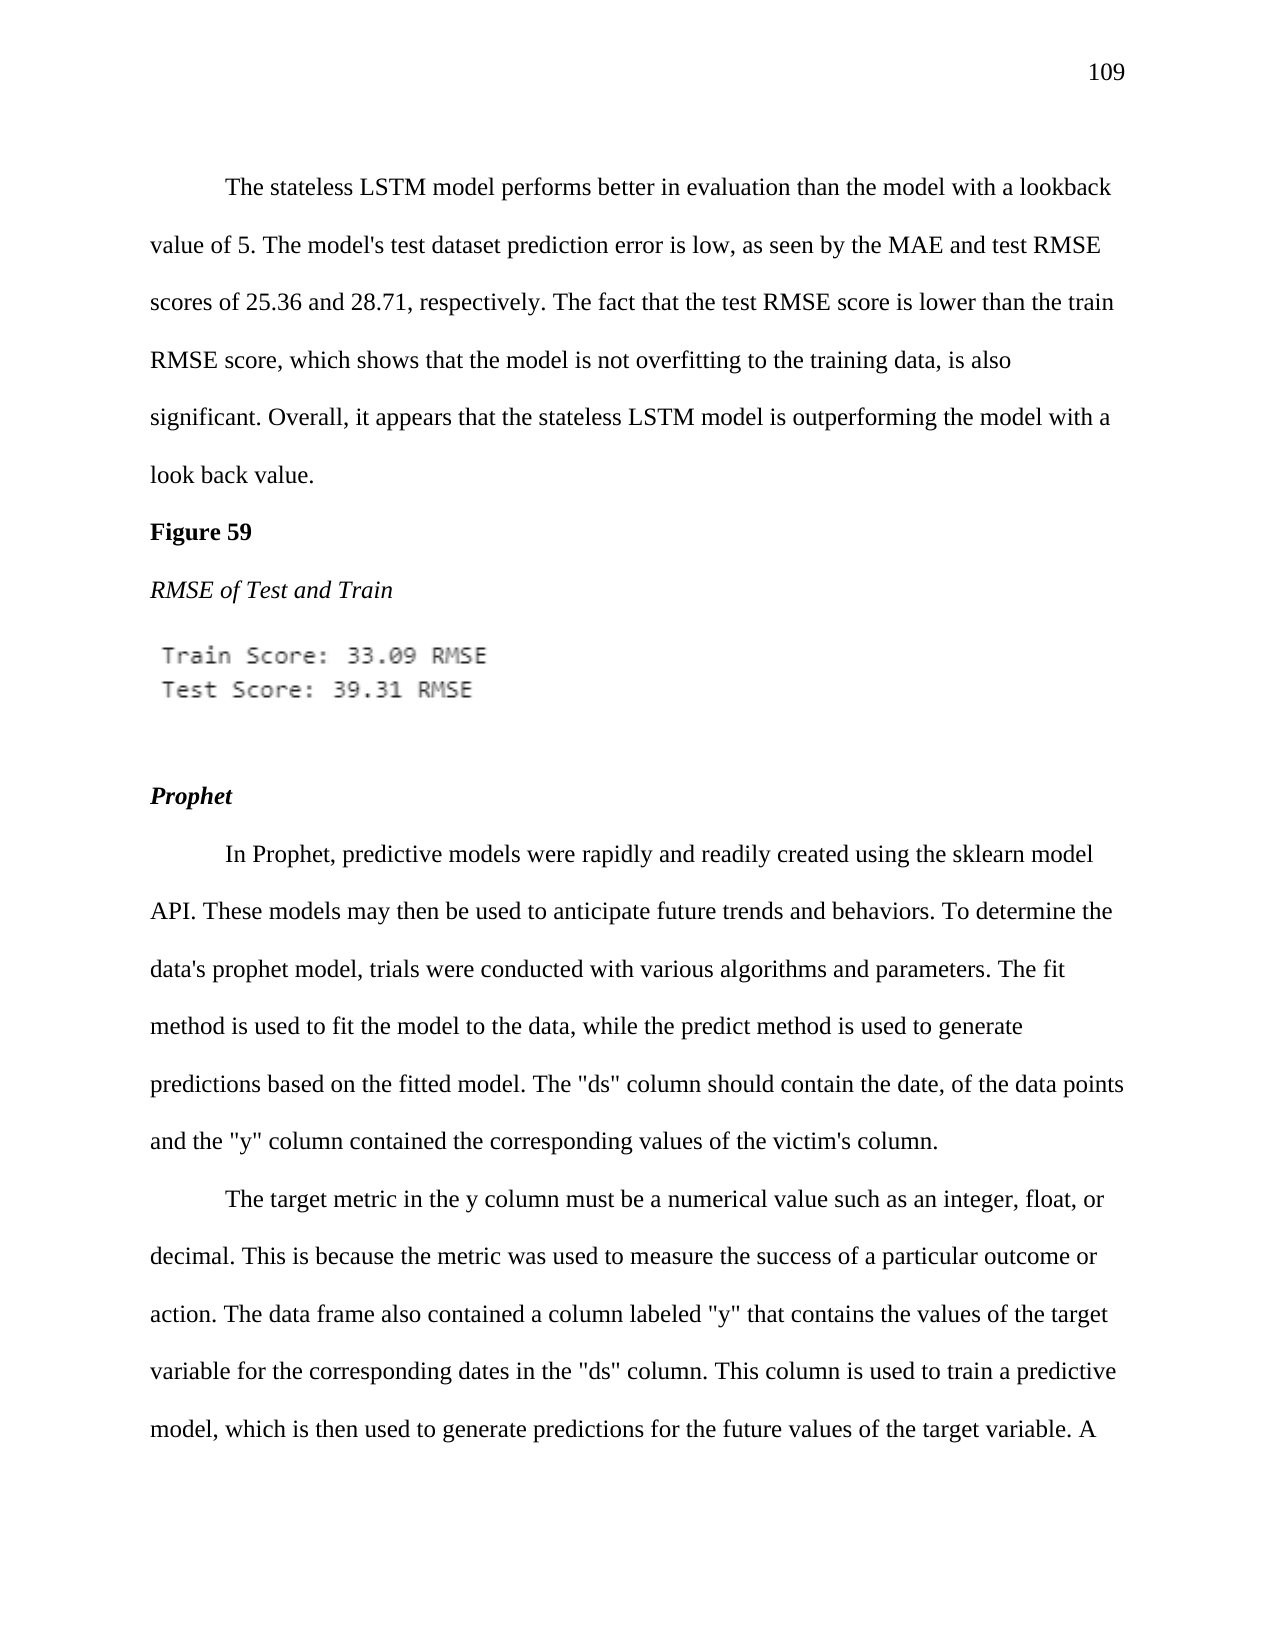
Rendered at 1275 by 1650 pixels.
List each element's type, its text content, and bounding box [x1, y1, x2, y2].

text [150, 1184, 1125, 1443]
picture [150, 632, 505, 716]
text RMSE of Test and Train [150, 575, 1125, 604]
text In Prophet, predictive models were rapidly and readily created using the sklearn model API. These models may then be used to anticipate future trends and behaviors. To determine the data's prophet model, trials were conducted with various algorithms and parameters. The fit method is used to fit the model to the data, while the predict method is used to generate predictions based on the fitted model. The "ds" column should contain the date, of the data points and the "y" column contained the corresponding values of the victim's column. [150, 839, 1125, 1155]
text Figure 59 [150, 517, 1125, 546]
text Prophet [150, 781, 1125, 810]
text The stateless LSTM model performs better in evaluation than the model with a lookback value of 5. The model's test dataset prediction error is low, as seen by the MAE and test RMSE scores of 25.36 and 28.71, respectively. The fact that the test RMSE score is lower than the train RMSE score, which shows that the model is not overfitting to the training data, is also significant. Overall, it appears that the stateless LSTM model is outperforming the model with a look back value. [150, 172, 1125, 489]
